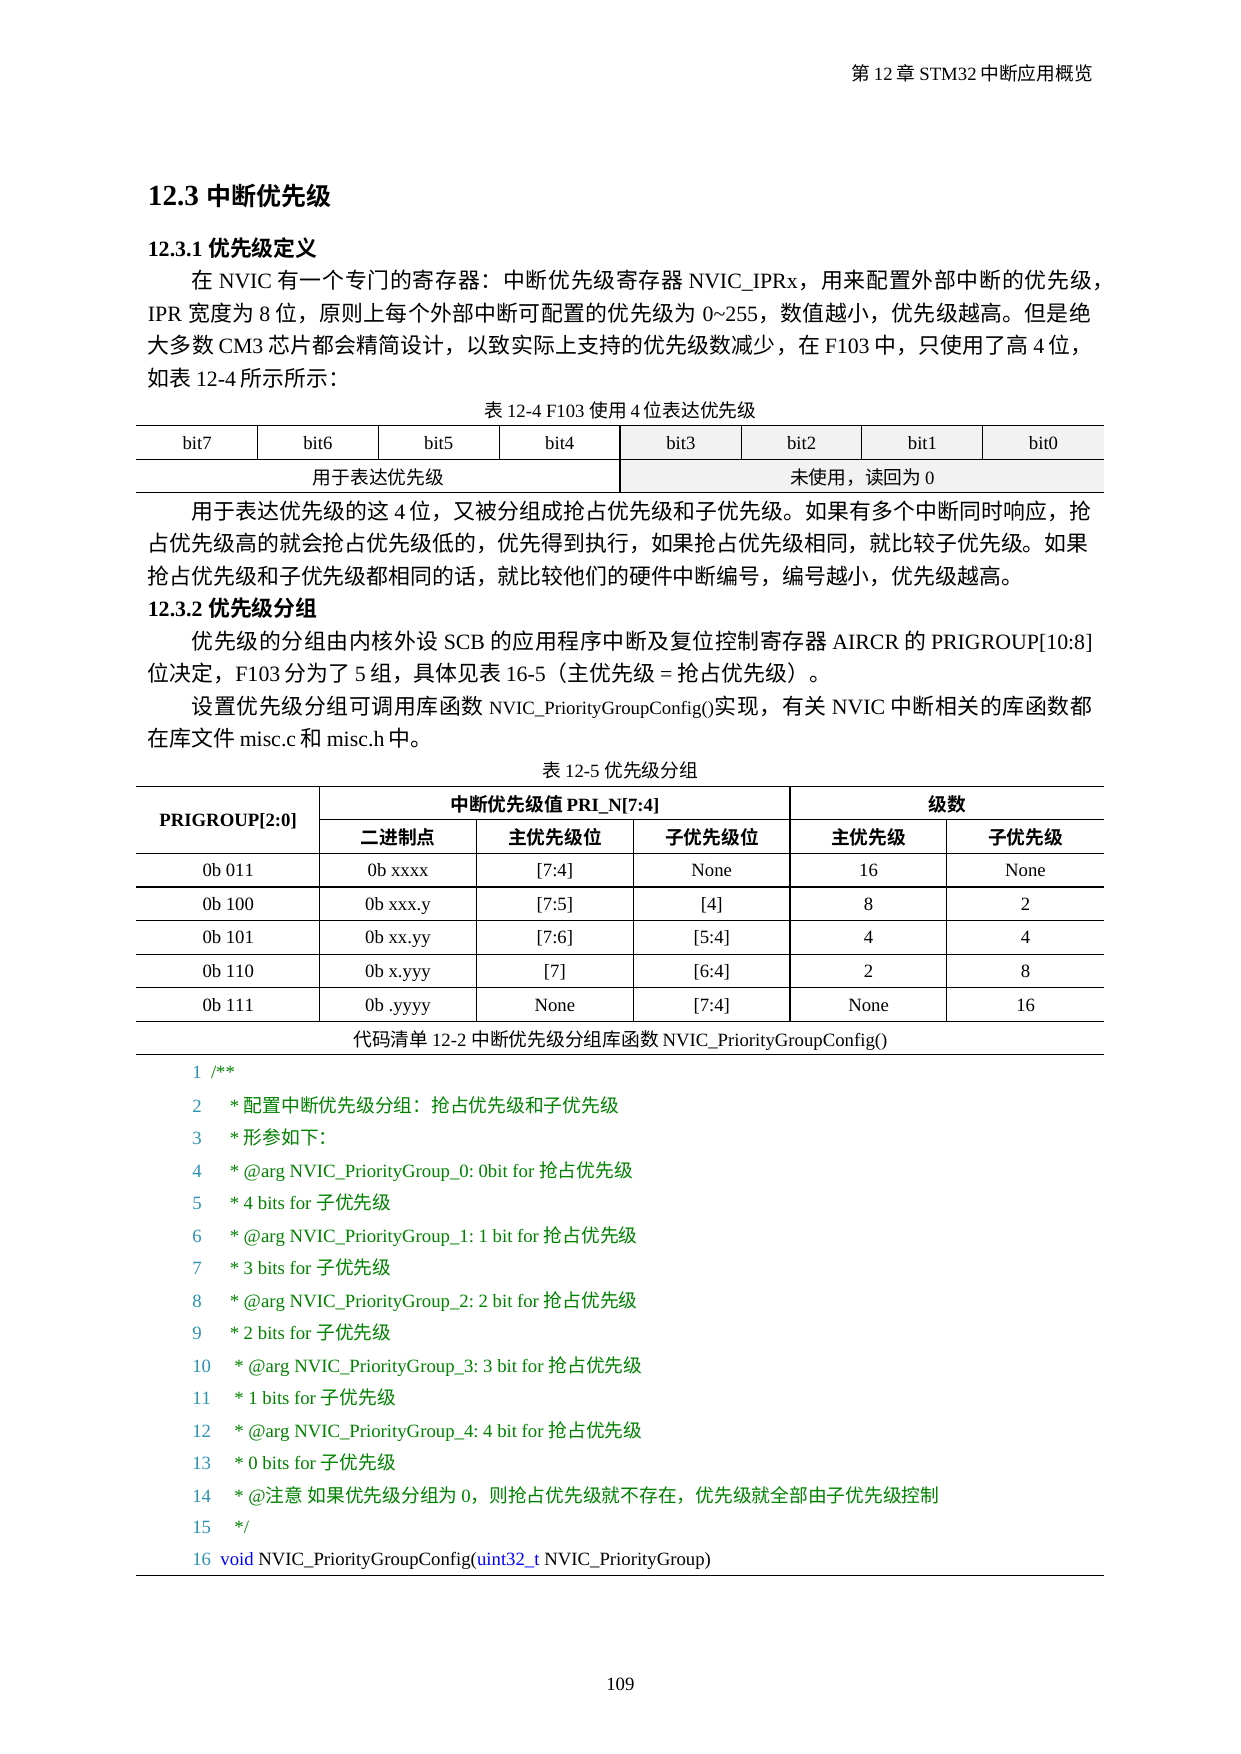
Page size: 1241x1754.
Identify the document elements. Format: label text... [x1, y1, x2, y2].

table_cell 0b .yyyy [320, 988, 476, 1021]
text 表12-5 优先级分组 [148, 753, 1092, 786]
table_cell None [477, 988, 633, 1021]
table_header bit7 [136, 426, 257, 459]
table_cell None [947, 854, 1104, 886]
table_header 中断优先级值PRI_N[7:4] [320, 787, 789, 819]
table_cell 8 [947, 955, 1104, 987]
table_cell [7:5] [477, 888, 633, 920]
table_header bit5 [379, 426, 499, 459]
subtitle 优先级定义 [148, 230, 1092, 263]
subtitle 中断优先级 [148, 162, 1092, 227]
table_cell 用于表达优先级 [136, 460, 619, 492]
table_cell 二进制点 [320, 820, 476, 853]
table_cell [5:4] [634, 921, 789, 953]
table_header bit2 [742, 426, 861, 459]
table_cell 0b 111 [136, 988, 319, 1021]
table_cell 0b x.yyy [320, 955, 476, 987]
table_cell 2 [947, 888, 1104, 920]
table_cell 4 [947, 921, 1104, 953]
text 代码清单12-2 中断优先级分组库函数NVIC_PriorityGroupConfig() [148, 1022, 1092, 1054]
table_cell 0b 101 [136, 921, 319, 953]
table_cell [4] [634, 888, 789, 920]
table_cell 未使用，读回为0 [621, 460, 1104, 492]
table_cell 16 [791, 854, 946, 886]
table_cell 0b xxx.y [320, 888, 476, 920]
table_cell 0b xxxx [320, 854, 476, 886]
table_cell [6:4] [634, 955, 789, 987]
table_cell 0b 110 [136, 955, 319, 987]
table_header bit4 [500, 426, 619, 459]
table_cell [7] [477, 955, 633, 987]
table_cell [7:6] [477, 921, 633, 953]
table_cell 主优先级 [791, 820, 946, 853]
text 优先级的分组由内核外设SCB的应用程序中断及复位控制寄存器AIRCR的PRIGROUP[10:8]位决定，F103分为了5组，具体见表16-5（主优先级 = 抢占优先级）。 [148, 623, 1092, 688]
table_cell 2 [791, 955, 946, 987]
table_header PRIGROUP[2:0] [136, 787, 319, 853]
table_cell 子优先级位 [634, 820, 789, 853]
text 设置优先级分组可调用库函数NVIC_PriorityGroupConfig()实现，有关NVIC中断相关的库函数都在库文件misc.c和misc.h中。 [148, 688, 1092, 753]
table_header 级数 [791, 787, 1104, 819]
table_cell 16 [947, 988, 1104, 1021]
table_cell 子优先级 [947, 820, 1104, 853]
table_cell [7:4] [477, 854, 633, 886]
table_cell 0b 011 [136, 854, 319, 886]
table_cell None [791, 988, 946, 1021]
table_cell 0b 100 [136, 888, 319, 920]
table_header bit1 [862, 426, 982, 459]
text 用于表达优先级的这4位，又被分组成抢占优先级和子优先级。如果有多个中断同时响应，抢占优先级高的就会抢占优先级低的，优先得到执行，如果抢占优先级相同，就比较子优先级。如果抢占优先级和子优先级都相同的话，就比较他们的硬件中断编号，编号越小，优先级越高。 [148, 493, 1092, 591]
subtitle 优先级分组 [148, 591, 1092, 623]
table_cell 8 [791, 888, 946, 920]
table_cell 4 [791, 921, 946, 953]
table_header bit6 [258, 426, 378, 459]
table_header bit0 [983, 426, 1104, 459]
table_cell 0b xx.yy [320, 921, 476, 953]
table_cell None [634, 854, 789, 886]
table_header bit3 [621, 426, 741, 459]
text 在NVIC有一个专门的寄存器：中断优先级寄存器NVIC_IPRx，用来配置外部中断的优先级，IPR 宽度为8位，原则上每个外部中断可配置的优先级为0~255，数值越小，优先级越高。但是绝大多数CM3芯片都会精简设计，以致实际上支持的优先级数减少，在F103中，只使用了高4位，如表12-4所示所示： [148, 263, 1092, 393]
text 表12-4 F103 使用4位表达优先级 [148, 393, 1092, 425]
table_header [136, 1055, 1104, 1575]
table_cell [7:4] [634, 988, 789, 1021]
table_cell 主优先级位 [477, 820, 633, 853]
